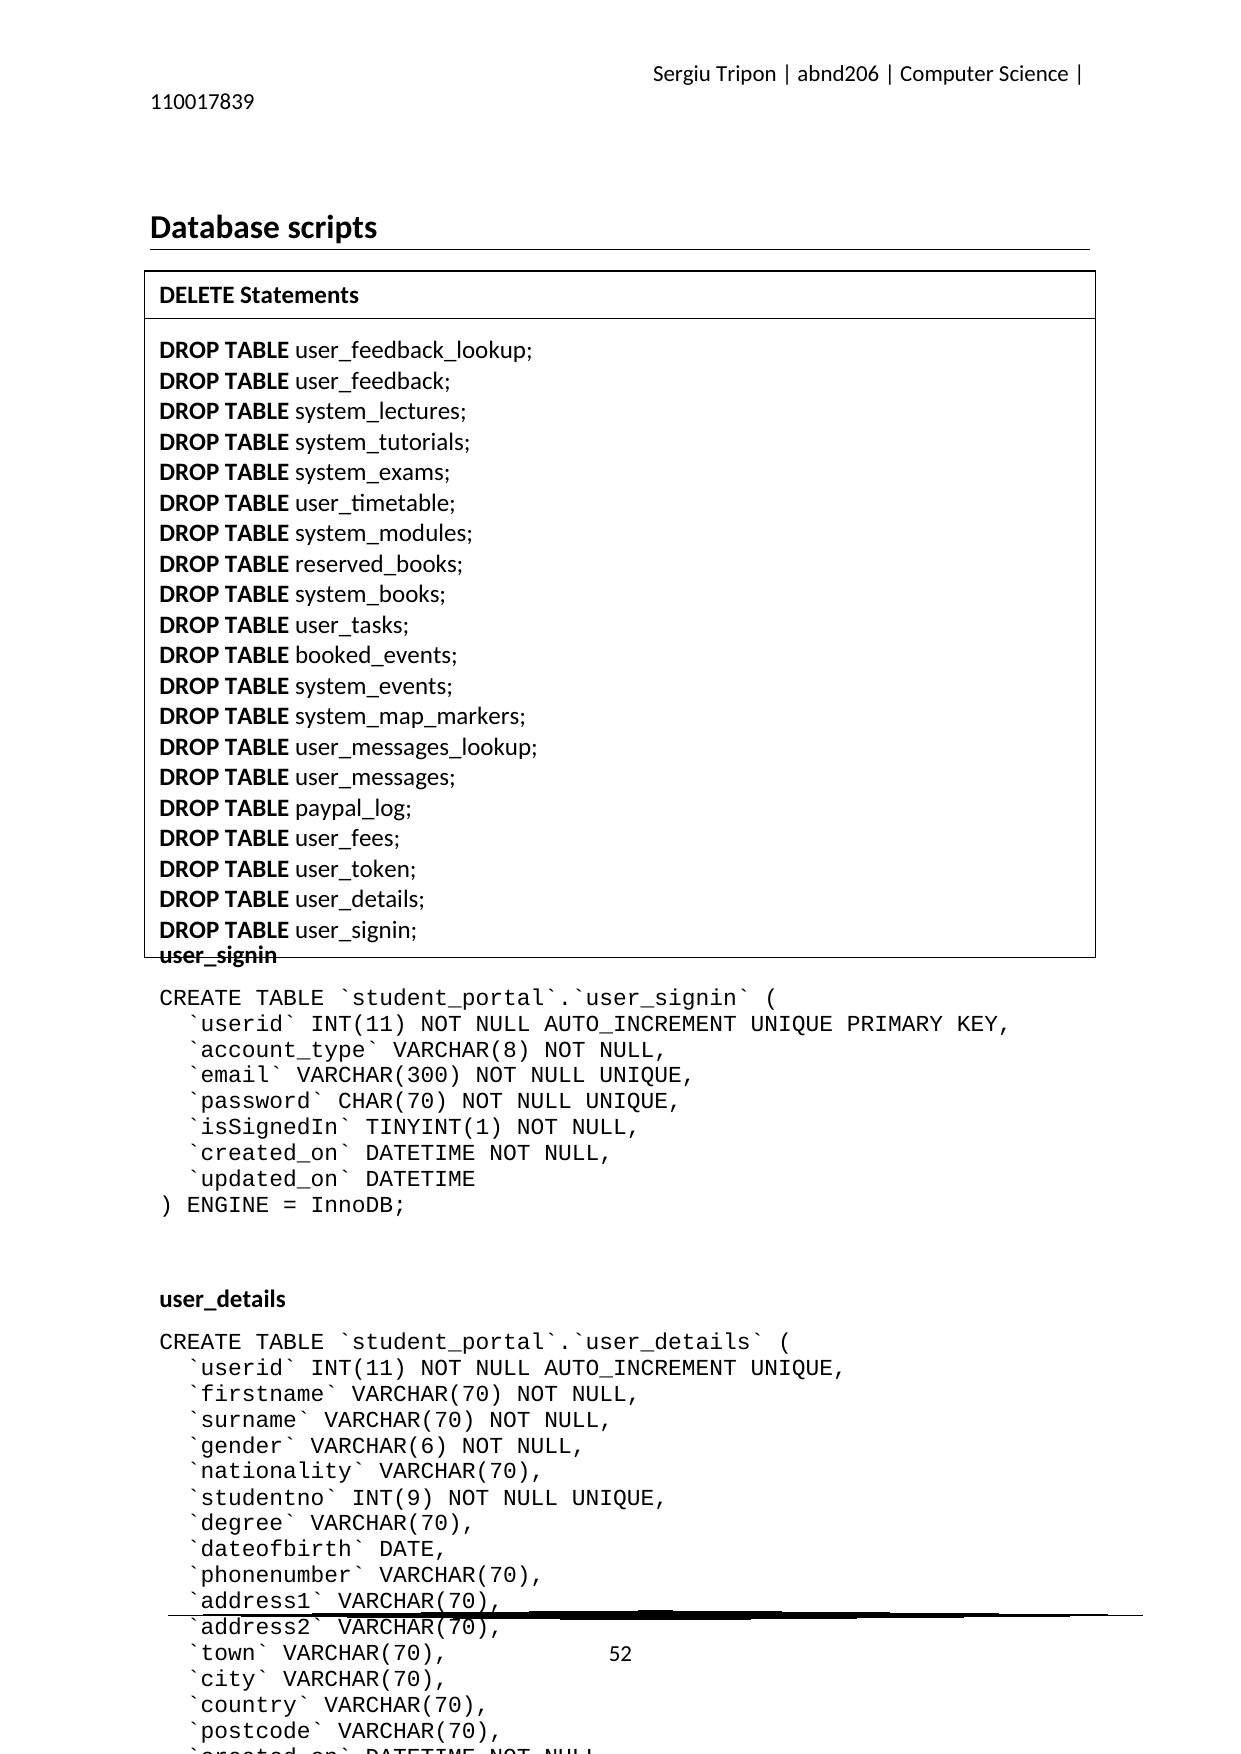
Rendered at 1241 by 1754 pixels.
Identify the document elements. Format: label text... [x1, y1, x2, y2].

text Database scripts [150, 206, 1090, 249]
